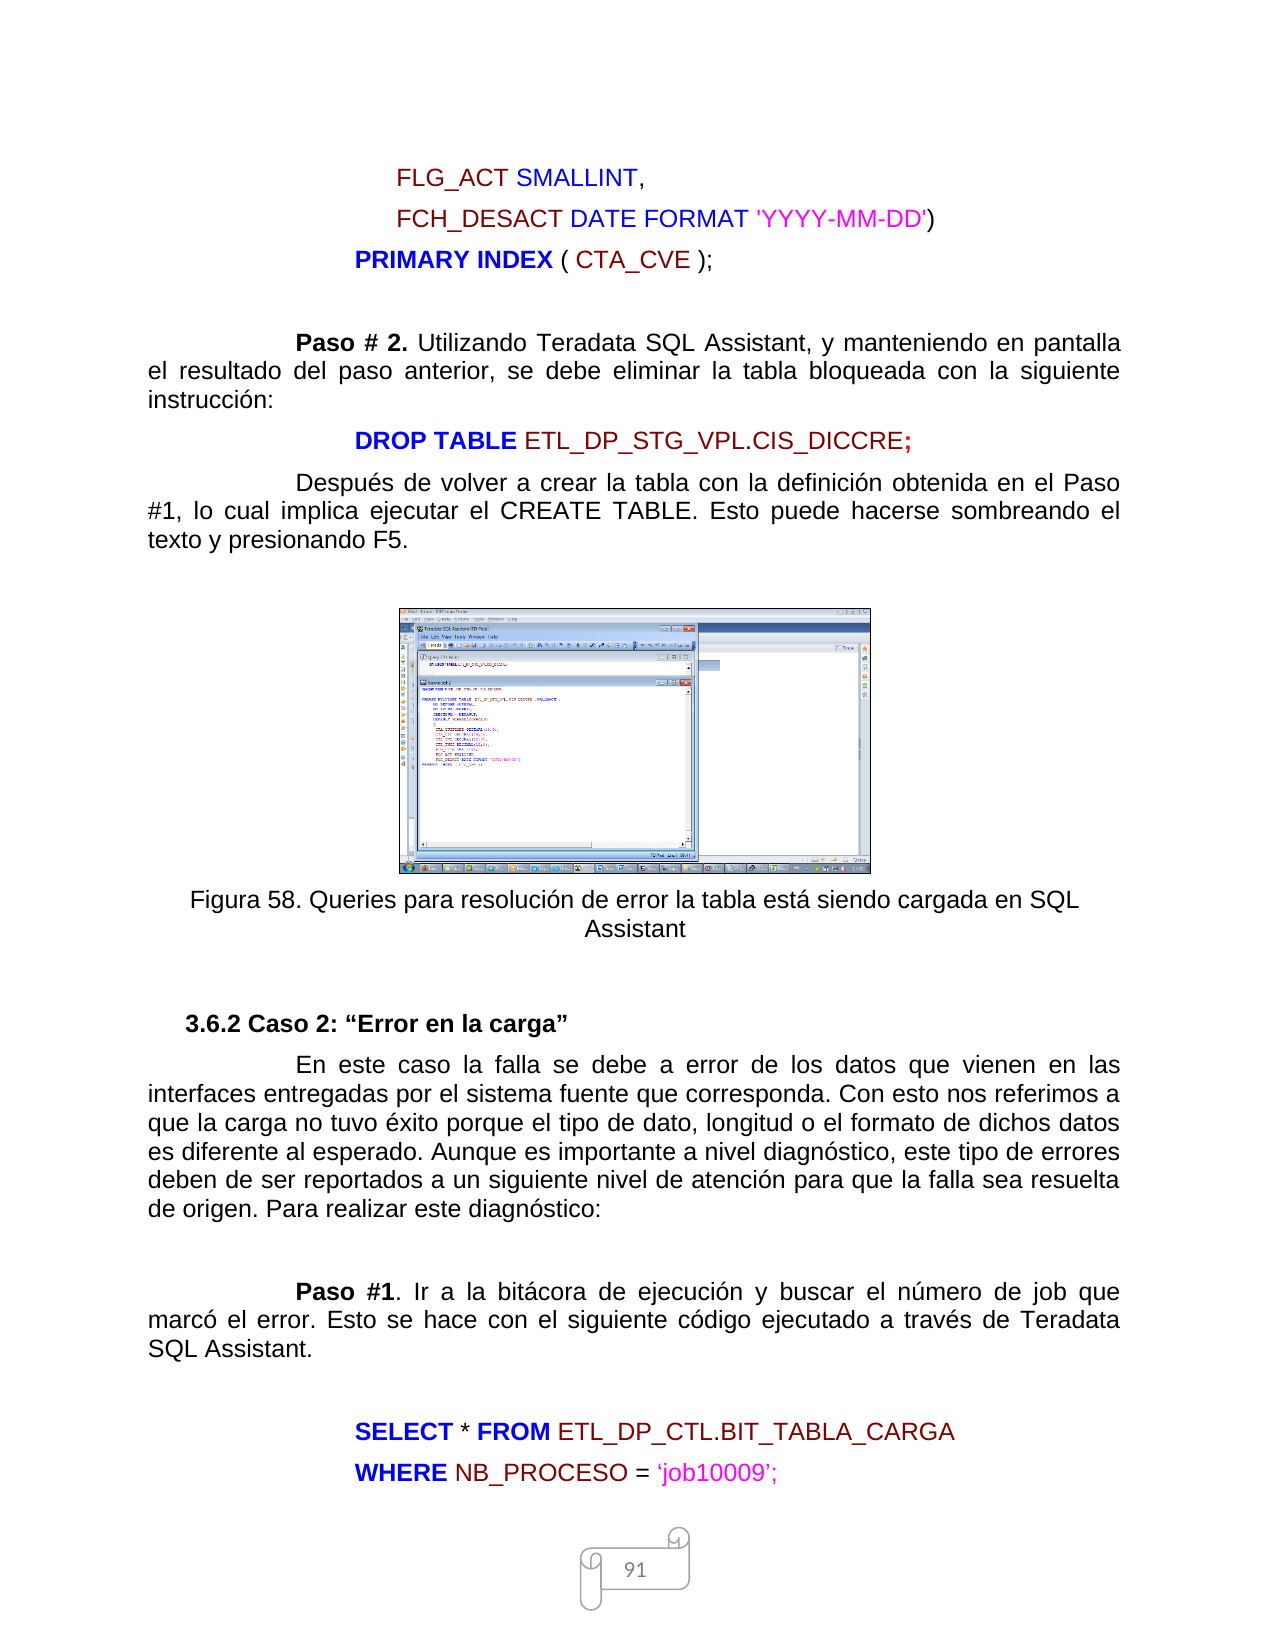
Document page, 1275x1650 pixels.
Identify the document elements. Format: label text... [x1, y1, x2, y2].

text DROP TABLE ETL_DP_STG_VPL.CIS_DICCRE; [207, 426, 1122, 455]
text Paso # 2. Utilizando Teradata SQL Assistant, y manteniendo en pantalla el resultado del paso anterior, se debe eliminar la tabla bloqueada con la siguiente instrucción: [148, 327, 1122, 414]
text Paso #1. Ir a la bitácora de ejecución y buscar el número de job que marcó el error. Esto se hace con el siguiente código ejecutado a través de Teradata SQL Assistant. [148, 1277, 1122, 1363]
text PRIMARY INDEX ( CTA_CVE ); [207, 245, 1122, 274]
text FLG_ACT SMALLINT, [207, 162, 1122, 191]
subtitle 3.6.2 Caso 2: “Error en la carga” [185, 1009, 1122, 1038]
text Después de volver a crear la tabla con la definición obtenida en el Paso #1, lo cual implica ejecutar el CREATE TABLE. Esto puede hacerse sombreando el texto y presionando F5. [148, 467, 1122, 554]
text Figura 58. Queries para resolución de error la tabla está siendo cargada en SQL Assistant [148, 886, 1122, 943]
picture [400, 609, 870, 873]
text WHERE NB_PROCESO = ‘job10009’; [207, 1458, 1122, 1487]
text SELECT * FROM ETL_DP_CTL.BIT_TABLA_CARGA [207, 1417, 1122, 1446]
text FCH_DESACT DATE FORMAT 'YYYY-MM-DD') [207, 204, 1122, 232]
text En este caso la falla se debe a error de los datos que vienen en las interfaces entregadas por el sistema fuente que corresponda. Con esto nos referimos a que la carga no tuvo éxito porque el tipo de dato, longitud o el formato de dichos datos es diferente al esperado. Aunque es importante a nivel diagnóstico, este tipo de errores deben de ser reportados a un siguiente nivel de atención para que la falla sea resuelta de origen. Para realizar este diagnóstico: [148, 1051, 1122, 1223]
